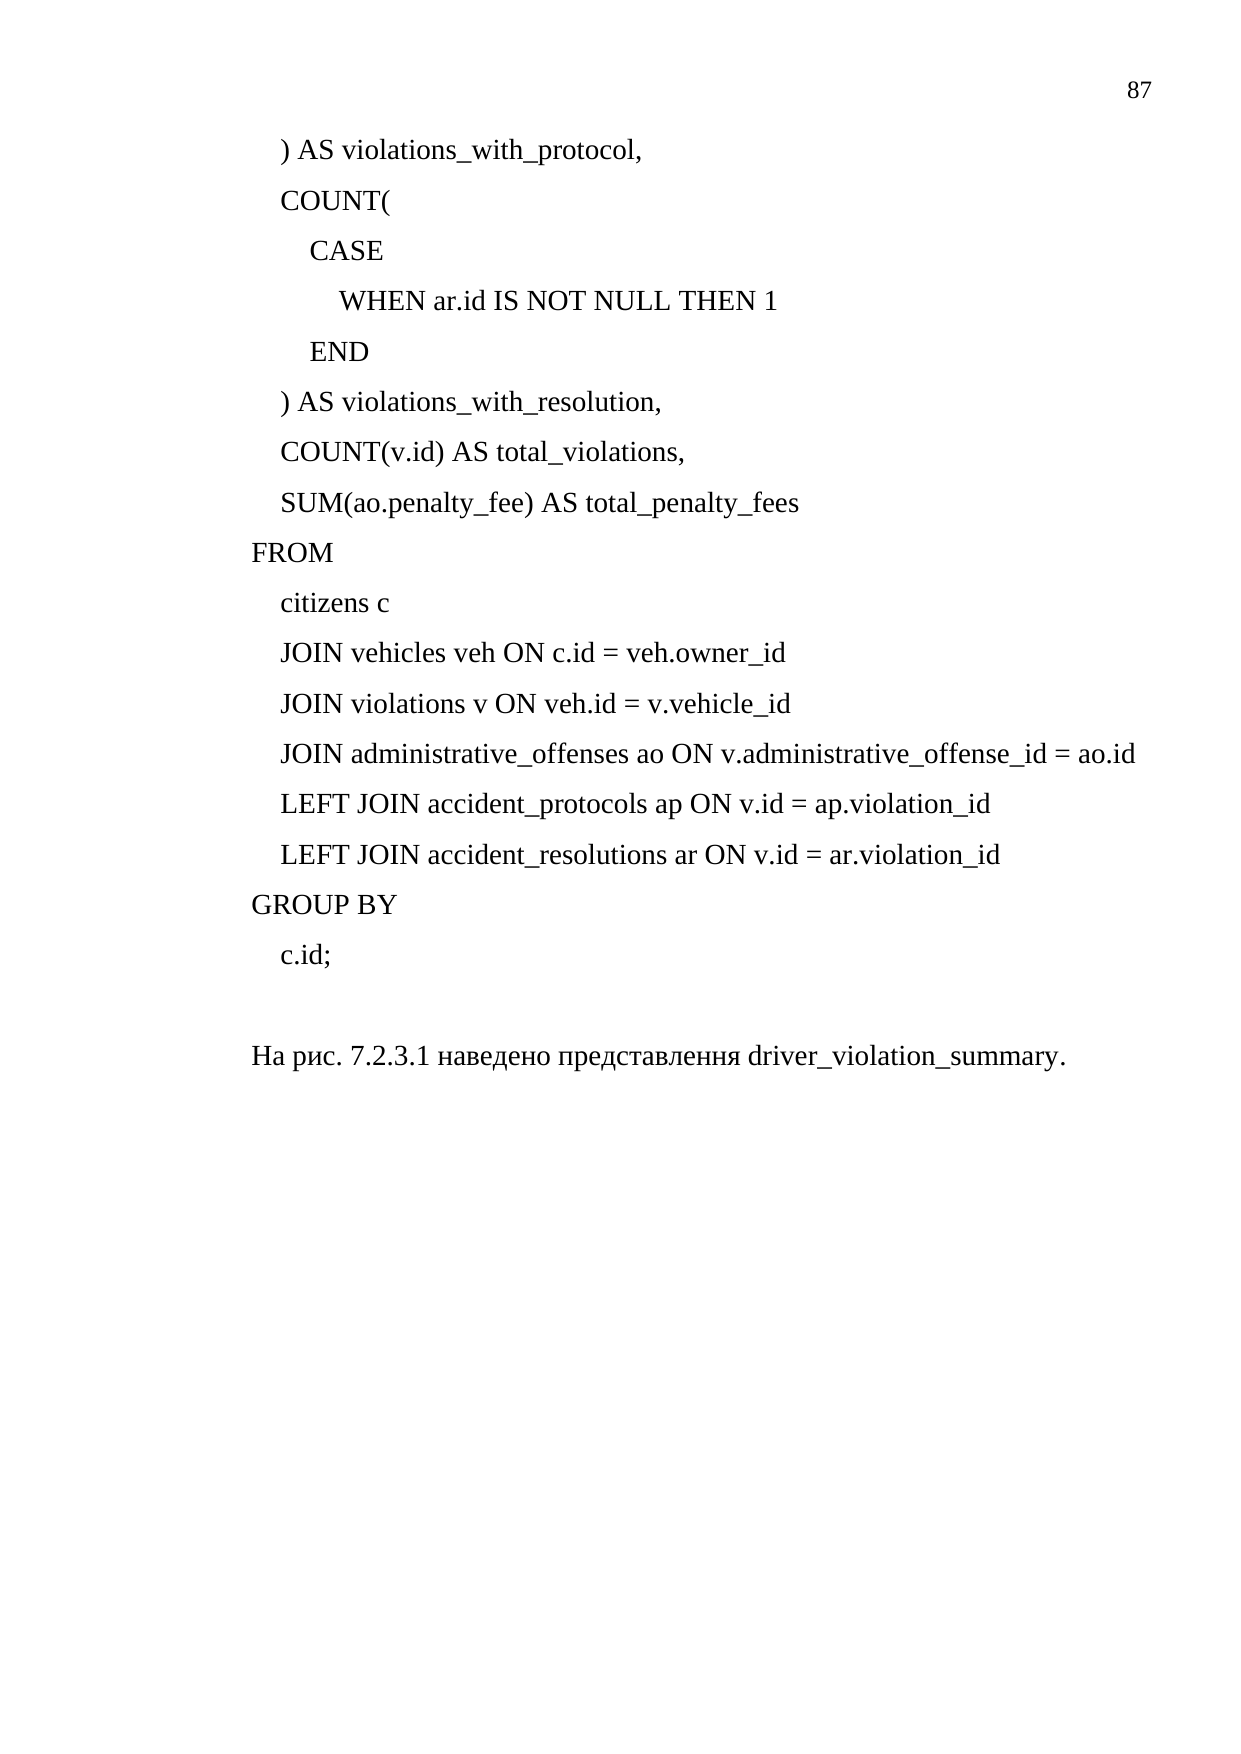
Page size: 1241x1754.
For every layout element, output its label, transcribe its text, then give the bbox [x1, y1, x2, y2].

list COUNT(v.id) AS total_violations, [251, 434, 1152, 468]
list JOIN administrative_offenses ao ON v.administrative_offense_id = ao.id [251, 736, 1152, 770]
list JOIN violations v ON veh.id = v.vehicle_id [251, 686, 1152, 719]
list CASE [251, 233, 1152, 267]
list FROM [251, 535, 1152, 568]
list END [251, 334, 1152, 367]
list citizens c [251, 585, 1152, 619]
list GROUP BY [251, 887, 1152, 921]
list На рис. 7.2.3.1 наведено представлення driver_violation_summary. [177, 1038, 1152, 1072]
list SUM(ao.penalty_fee) AS total_penalty_fees [251, 485, 1152, 518]
list c.id; [251, 937, 1152, 971]
list JOIN vehicles veh ON c.id = veh.owner_id [251, 636, 1152, 669]
list LEFT JOIN accident_resolutions ar ON v.id = ar.violation_id [251, 837, 1152, 870]
list ) AS violations_with_resolution, [251, 384, 1152, 418]
list LEFT JOIN accident_protocols ap ON v.id = ap.violation_id [251, 787, 1152, 820]
list ) AS violations_with_protocol, [251, 132, 1152, 166]
list WHEN ar.id IS NOT NULL THEN 1 [251, 283, 1152, 317]
list COUNT( [251, 183, 1152, 216]
